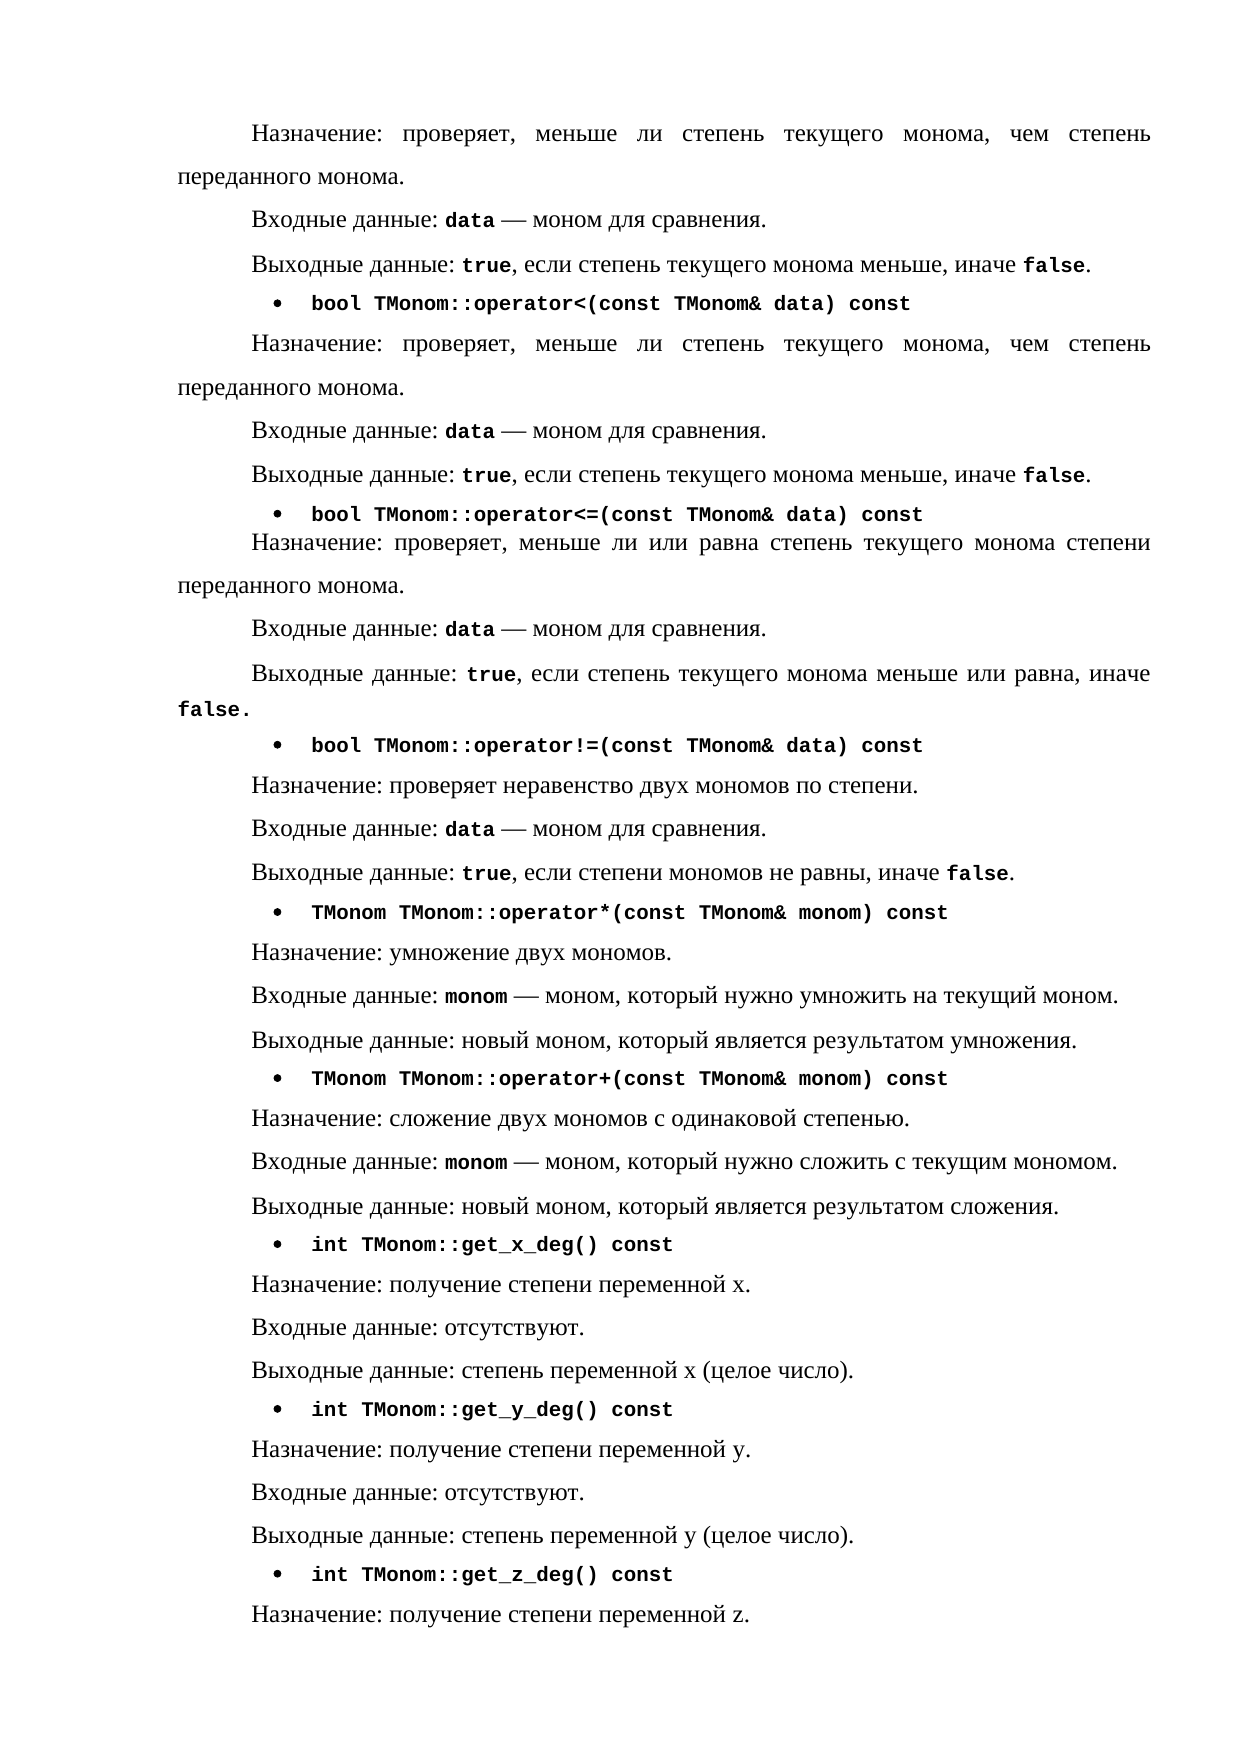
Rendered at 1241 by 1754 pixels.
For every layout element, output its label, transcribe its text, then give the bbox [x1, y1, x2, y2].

list int TMonom::get_z_deg() const [274, 1563, 1152, 1587]
text Назначение: проверяет, меньше ли степень текущего монома, чем степень переданного монома. [177, 118, 1152, 190]
text Назначение: умножение двух мономов. [177, 937, 1152, 966]
text Назначение: получение степени переменной x. [177, 1269, 1152, 1298]
text Назначение: проверяет, меньше ли степень текущего монома, чем степень переданного монома. [177, 328, 1152, 400]
text Выходные данные: true, если степени мономов не равны, иначе false. [177, 857, 1152, 887]
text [177, 204, 1152, 234]
text Выходные данные: новый моном, который является результатом сложения. [177, 1191, 1152, 1219]
text Входные данные: отсутствуют. [177, 1477, 1152, 1506]
text Входные данные: monom — моном, который нужно сложить с текущим мономом. [177, 1146, 1152, 1176]
text Выходные данные: true, если степень текущего монома меньше, иначе false. [177, 249, 1152, 278]
list int TMonom::get_y_deg() const [274, 1399, 1152, 1422]
text Выходные данные: true, если степень текущего монома меньше, иначе false. [177, 459, 1152, 489]
list bool TMonom::operator<(const TMonom& data) const [274, 293, 1152, 317]
list TMonom TMonom::operator+(const TMonom& monom) const [274, 1068, 1152, 1092]
text Назначение: проверяет, меньше ли или равна степень текущего монома степени переданного монома. [177, 527, 1152, 599]
text Выходные данные: степень переменной x (целое число). [177, 1356, 1152, 1384]
text Входные данные: monom — моном, который нужно умножить на текущий моном. [177, 980, 1152, 1010]
list bool TMonom::operator!=(const TMonom& data) const [274, 734, 1152, 758]
text Назначение: проверяет неравенство двух мономов по степени. [177, 770, 1152, 799]
text Входные данные: data — моном для сравнения. [177, 813, 1152, 843]
text Выходные данные: true, если степень текущего монома меньше или равна, иначе false. [177, 658, 1152, 723]
text Входные данные: data — моном для сравнения. [177, 415, 1152, 444]
list TMonom TMonom::operator*(const TMonom& monom) const [274, 902, 1152, 926]
text Назначение: сложение двух мономов с одинаковой степенью. [177, 1103, 1152, 1132]
text Входные данные: data — моном для сравнения. [177, 613, 1152, 643]
text Назначение: получение степени переменной z. [177, 1599, 1152, 1628]
list int TMonom::get_x_deg() const [274, 1234, 1152, 1258]
text Выходные данные: степень переменной y (целое число). [177, 1520, 1152, 1549]
list bool TMonom::operator<=(const TMonom& data) const [274, 503, 1152, 527]
text Входные данные: отсутствуют. [177, 1312, 1152, 1341]
text Выходные данные: новый моном, который является результатом умножения. [177, 1025, 1152, 1053]
text Назначение: получение степени переменной y. [177, 1434, 1152, 1463]
